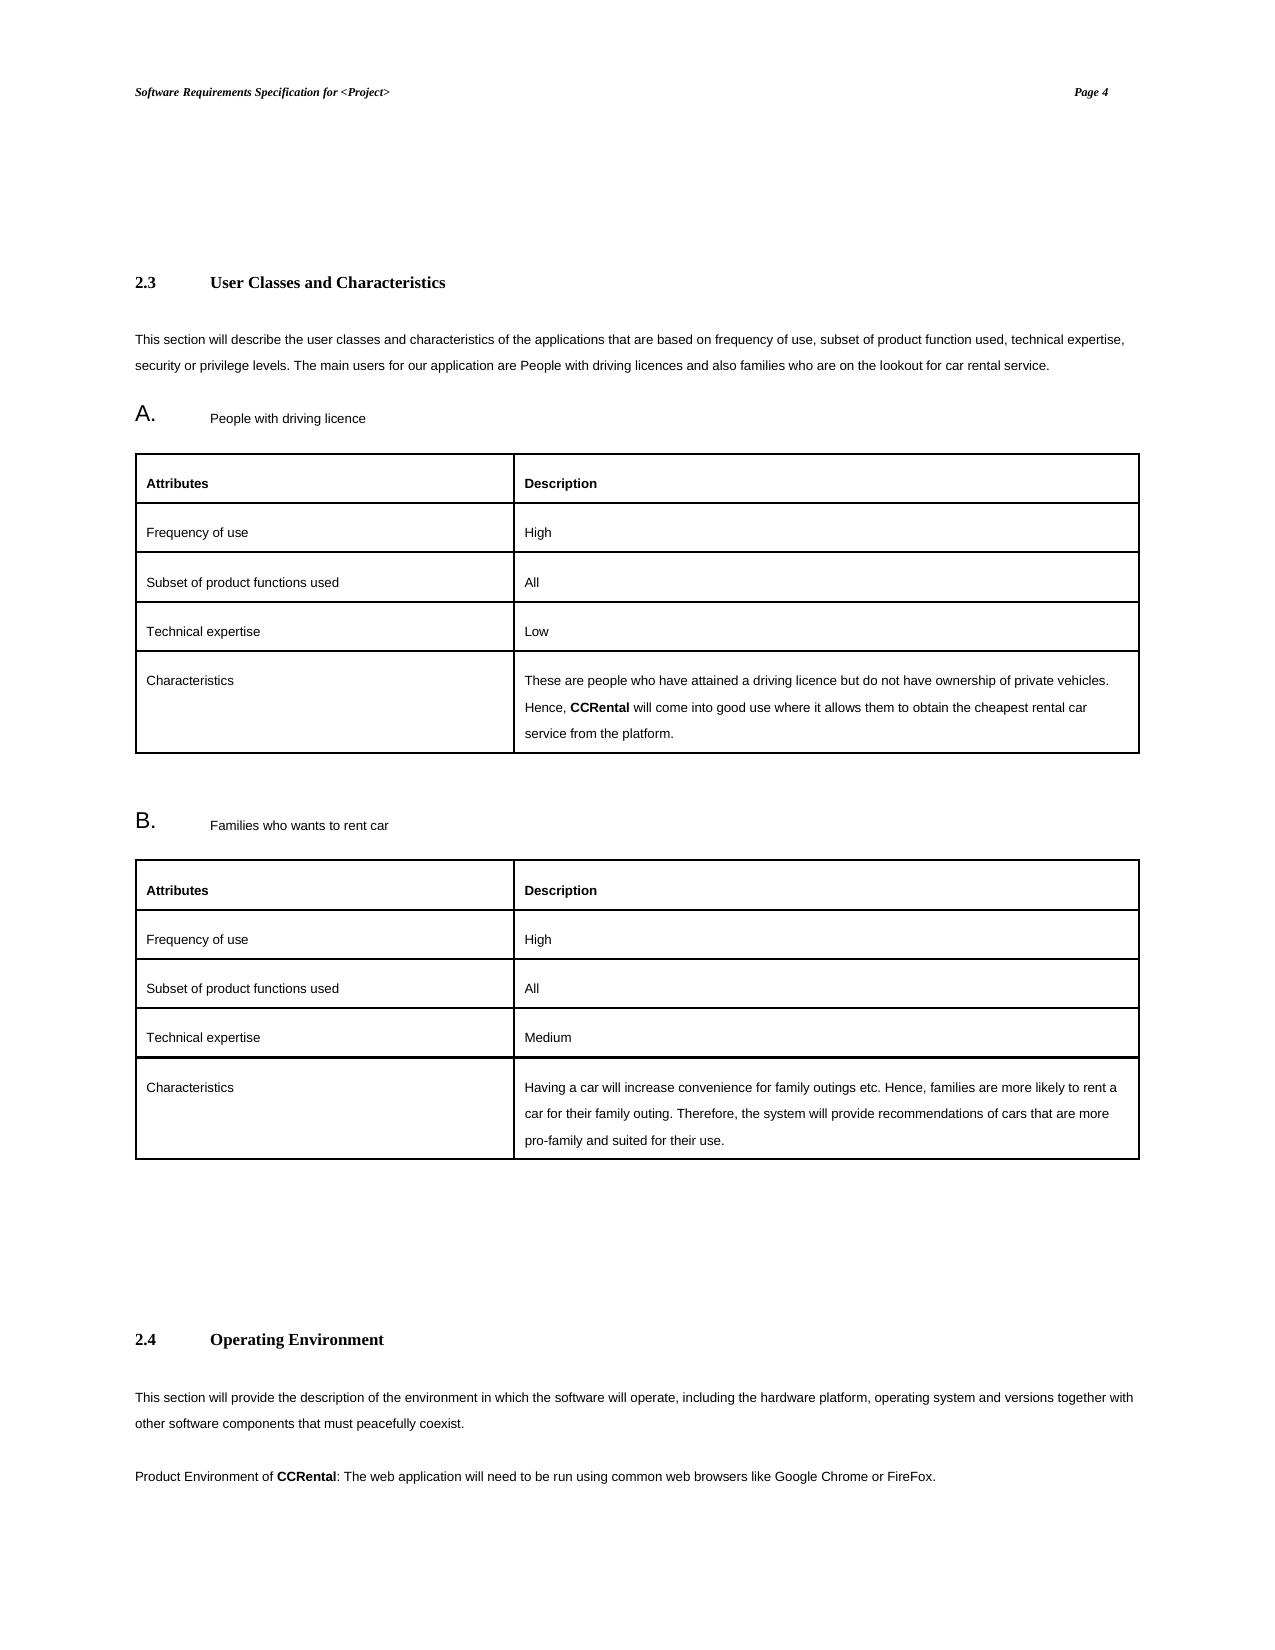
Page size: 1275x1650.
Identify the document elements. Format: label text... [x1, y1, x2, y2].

table_header Description [515, 861, 1138, 908]
table_header Description [515, 455, 1138, 502]
table_cell Characteristics [137, 1059, 513, 1158]
table_header Attributes [137, 861, 513, 908]
text This section will provide the description of the environment in which the software will operate, including the hardware platform, operating system and versions together with other software components that must peacefully coexist. [135, 1379, 1140, 1431]
subtitle User Classes and Characteristics [135, 258, 1140, 292]
table_cell Characteristics [137, 652, 513, 752]
table_cell Frequency of use [137, 504, 513, 551]
table_cell These are people who have attained a driving licence but do not have ownership of private vehicles. Hence, CCRental will come into good use where it allows them to obtain the cheapest rental car service from the platform. [515, 652, 1138, 752]
table_cell All [515, 960, 1138, 1007]
table_cell Having a car will increase convenience for family outings etc. Hence, families are more likely to rent a car for their family outing. Therefore, the system will provide recommendations of cars that are more pro-family and suited for their use. [515, 1059, 1138, 1158]
table_cell Technical expertise [137, 603, 513, 650]
table_cell All [515, 553, 1138, 601]
table_header Attributes [137, 455, 513, 502]
table_cell High [515, 911, 1138, 958]
table_cell Low [515, 603, 1138, 650]
list People with driving licence [135, 400, 1140, 426]
table_cell Frequency of use [137, 911, 513, 958]
table_cell High [515, 504, 1138, 551]
table_cell Subset of product functions used [137, 553, 513, 601]
list Families who wants to rent car [135, 807, 1140, 833]
table_cell Subset of product functions used [137, 960, 513, 1007]
subtitle Operating Environment [135, 1316, 1140, 1349]
table_cell Medium [515, 1009, 1138, 1056]
table_cell Technical expertise [137, 1009, 513, 1056]
text Product Environment of CCRental: The web application will need to be run using common web browsers like Google Chrome or FireFox. [135, 1458, 1140, 1484]
text This section will describe the user classes and characteristics of the applications that are based on frequency of use, subset of product function used, technical expertise, security or privilege levels. The main users for our application are People with driving licences and also families who are on the lookout for car rental service. [135, 321, 1140, 374]
